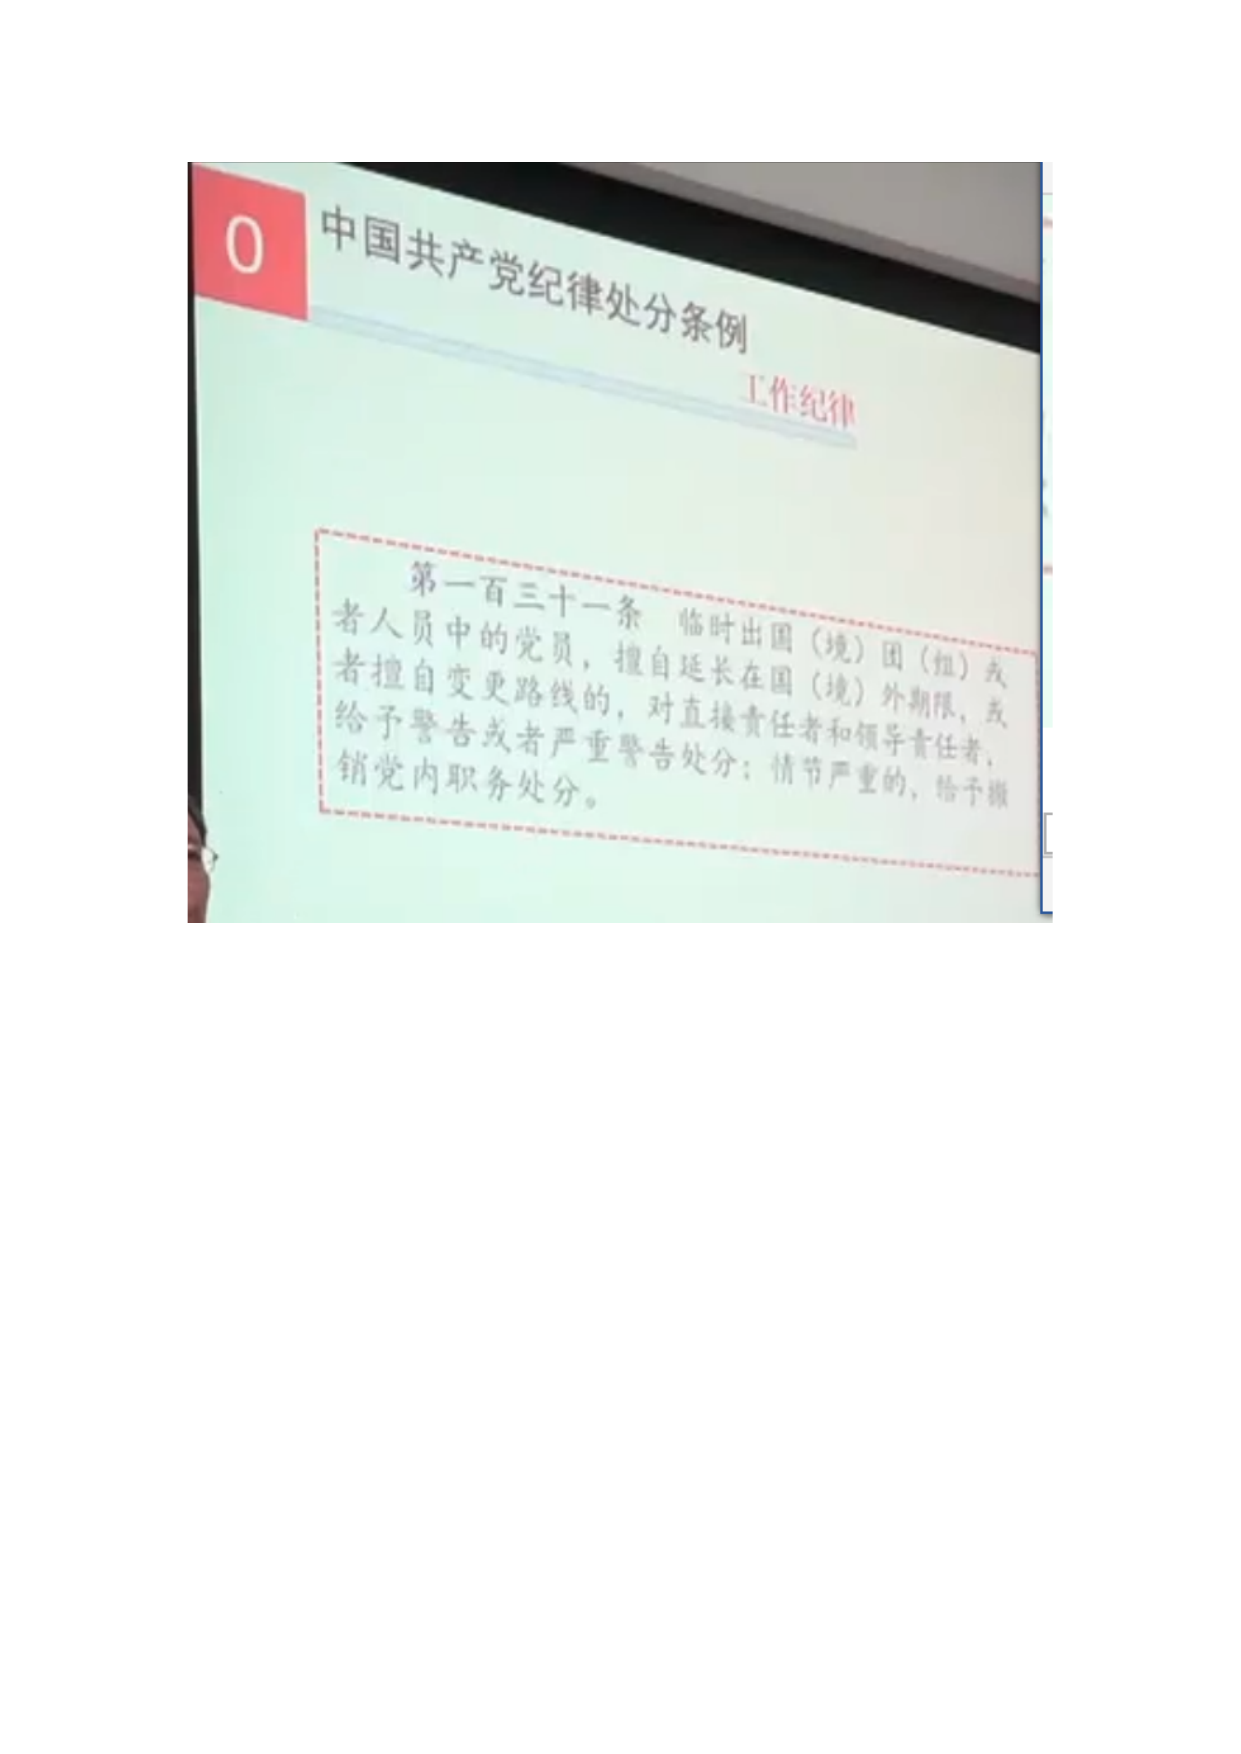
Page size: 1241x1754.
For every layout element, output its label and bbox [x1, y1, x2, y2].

picture [187, 162, 1053, 923]
